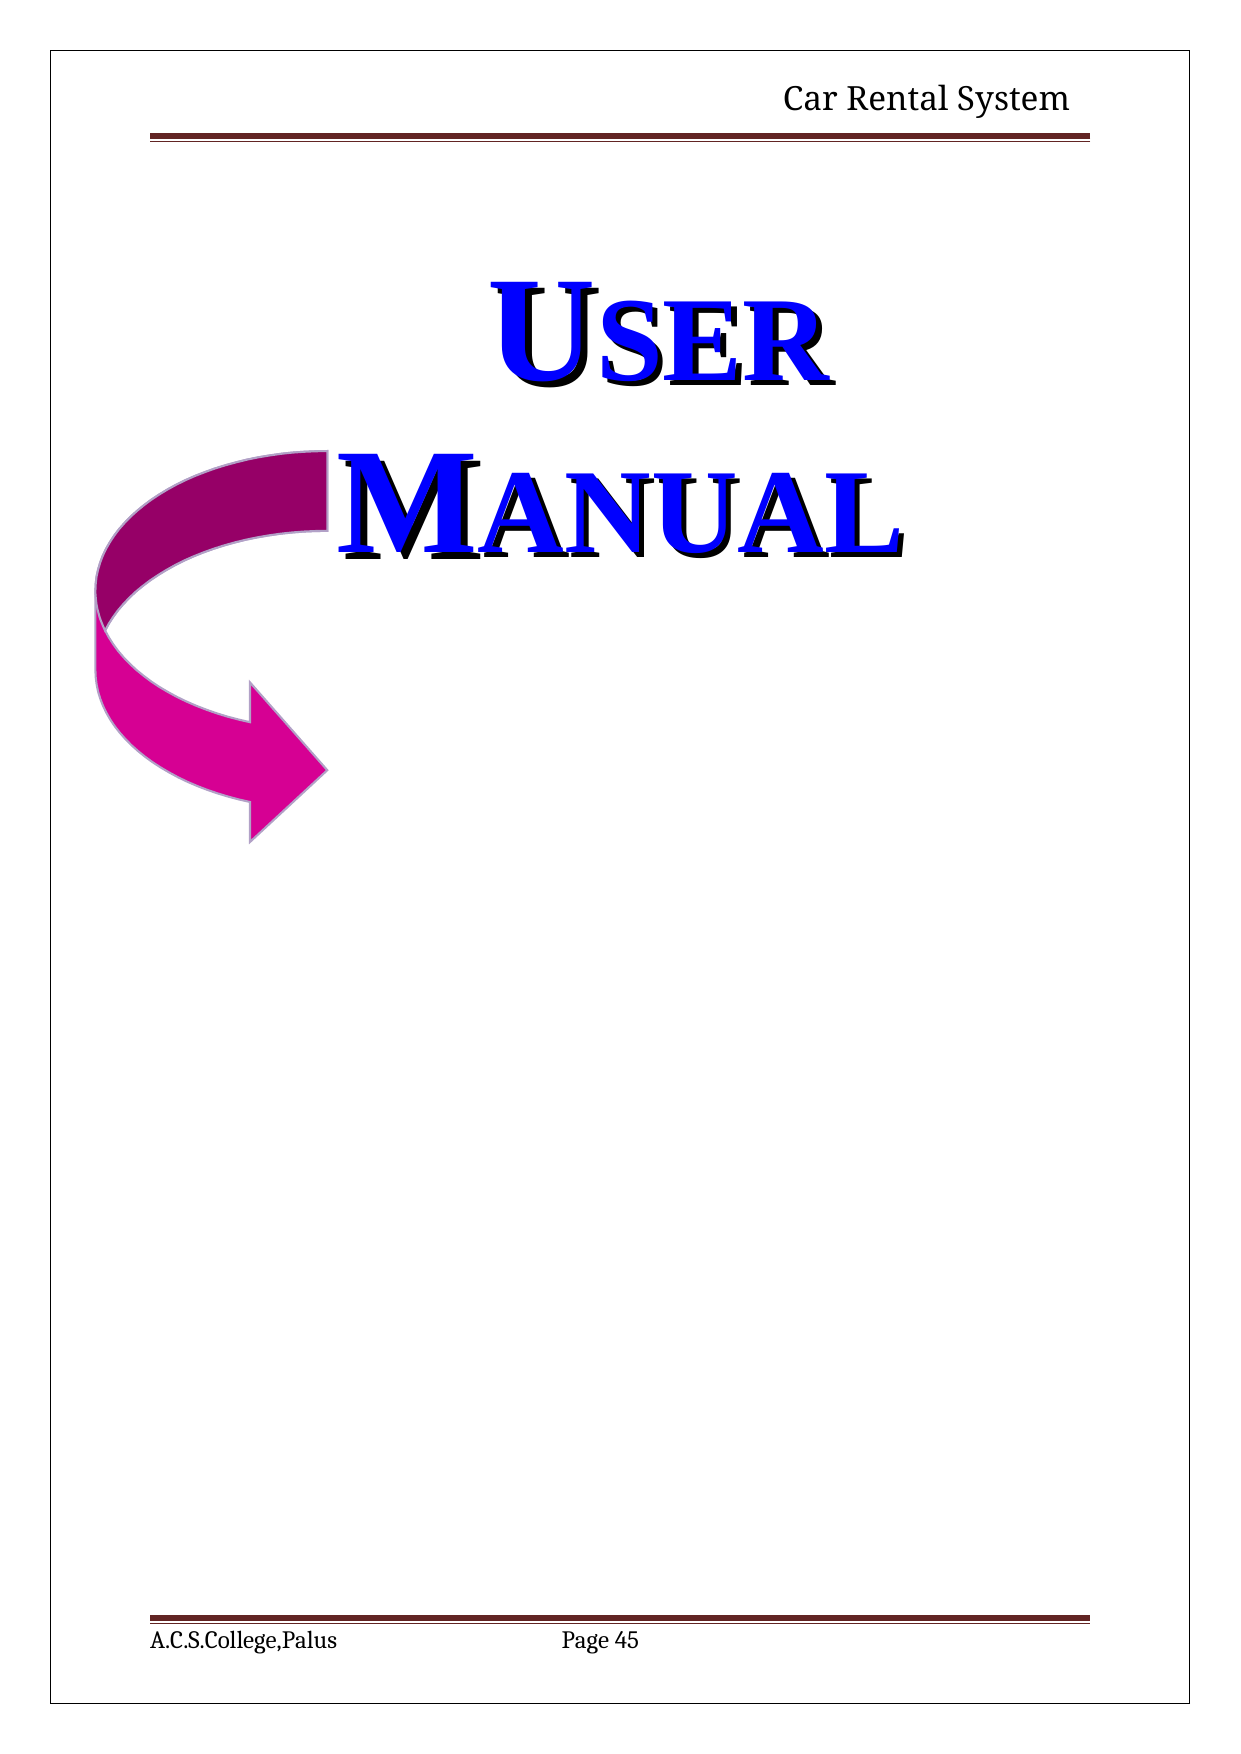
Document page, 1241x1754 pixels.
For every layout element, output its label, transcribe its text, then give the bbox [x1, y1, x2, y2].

text Manual [150, 412, 1090, 585]
text User [150, 240, 1090, 412]
